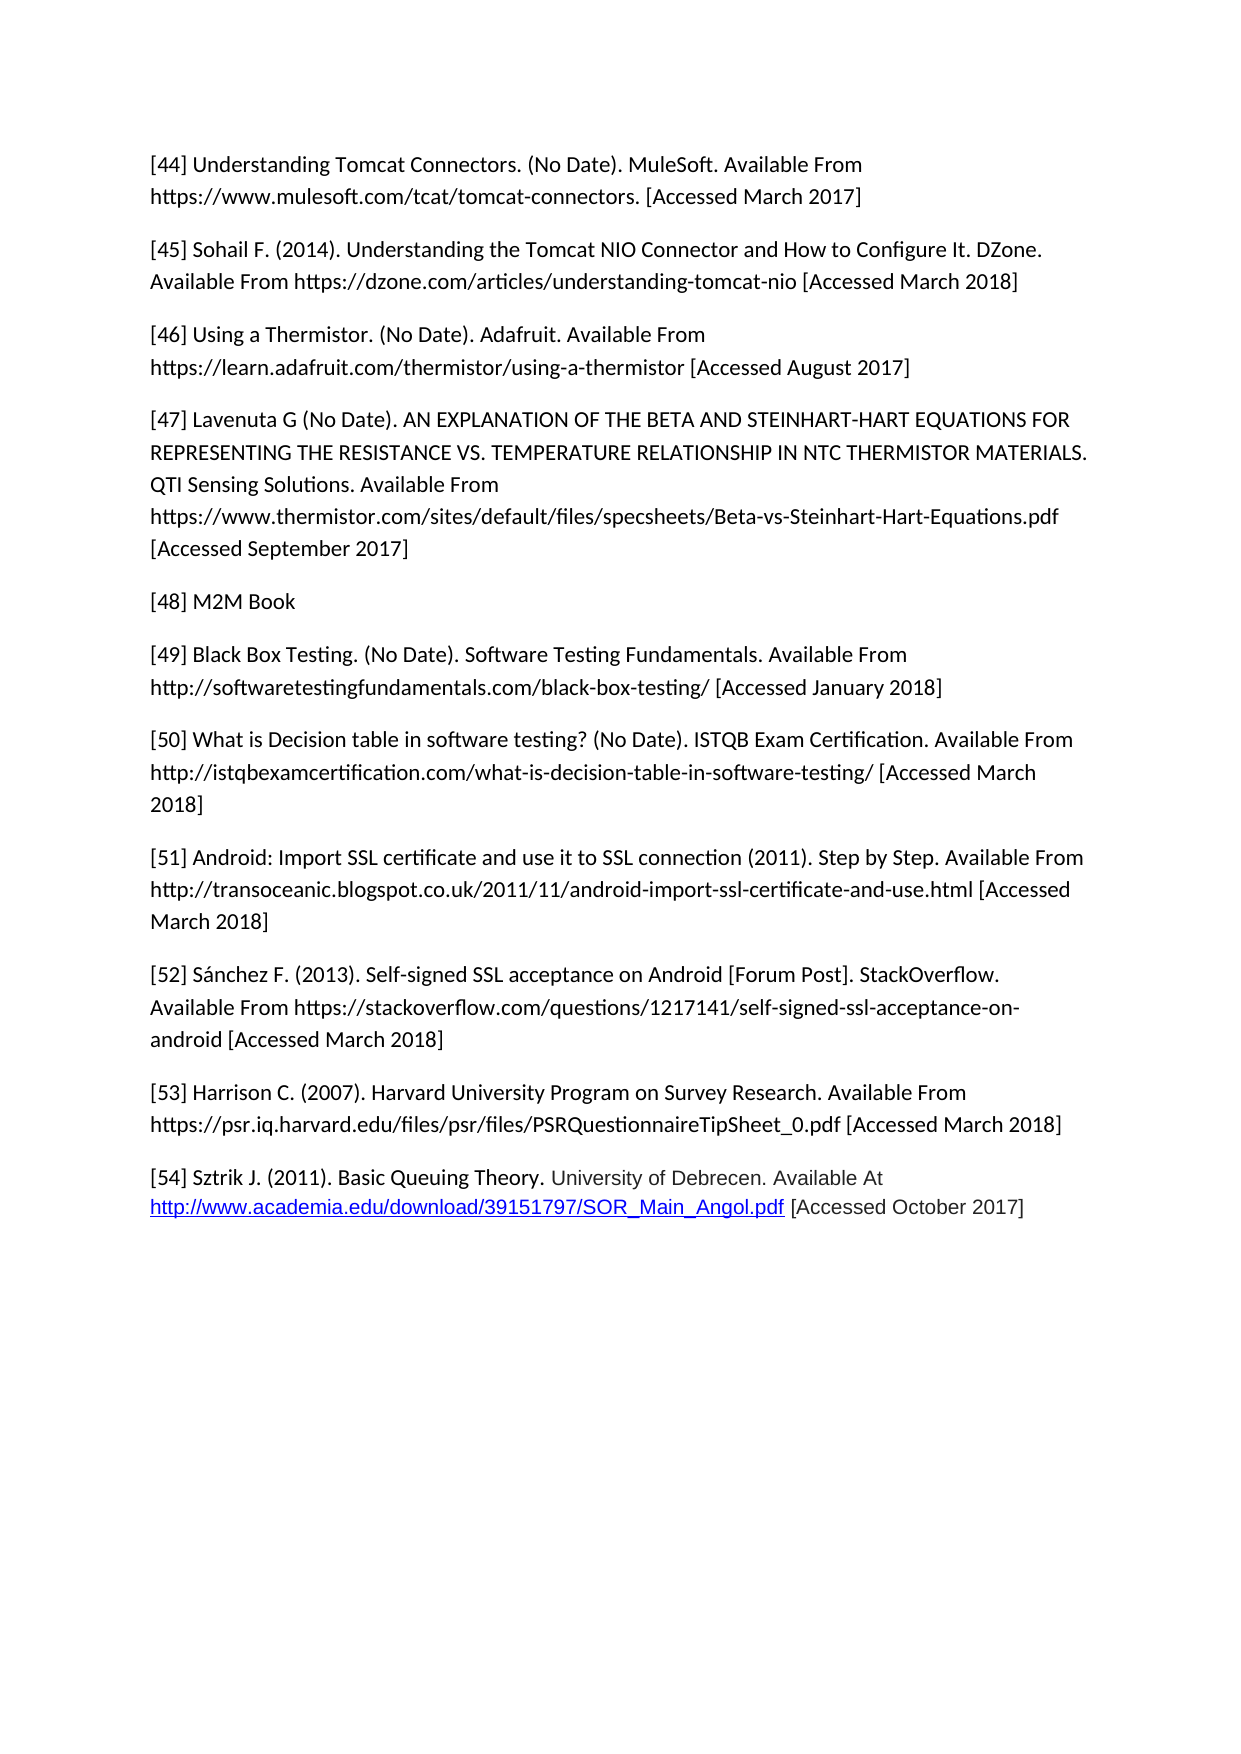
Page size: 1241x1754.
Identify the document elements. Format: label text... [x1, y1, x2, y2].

text [48] M2M Book [150, 587, 1090, 615]
text [49] Black Box Testing. (No Date). Software Testing Fundamentals. Available From http://softwaretestingfundamentals.com/black-box-testing/ [Accessed January 2018] [150, 640, 1090, 701]
text [45] Sohail F. (2014). Understanding the Tomcat NIO Connector and How to Configure It. DZone. Available From https://dzone.com/articles/understanding-tomcat-nio [Accessed March 2018] [150, 235, 1090, 295]
text [53] Harrison C. (2007). Harvard University Program on Survey Research. Available From https://psr.iq.harvard.edu/files/psr/files/PSRQuestionnaireTipSheet_0.pdf [Accessed March 2018] [150, 1078, 1090, 1138]
text [52] Sánchez F. (2013). Self-signed SSL acceptance on Android [Forum Post]. StackOverflow. Available From https://stackoverflow.com/questions/1217141/self-signed-ssl-acceptance-on-android [Accessed March 2018] [150, 960, 1090, 1053]
text [46] Using a Thermistor. (No Date). Adafruit. Available From https://learn.adafruit.com/thermistor/using-a-thermistor [Accessed August 2017] [150, 320, 1090, 381]
text [44] Understanding Tomcat Connectors. (No Date). MuleSoft. Available From https://www.mulesoft.com/tcat/tomcat-connectors. [Accessed March 2017] [150, 150, 1090, 210]
text [54] Sztrik J. (2011). Basic Queuing Theory. University of Debrecen. Available At http://www.academia.edu/download/39151797/SOR_Main_Angol.pdf [Accessed October 2017] [150, 1163, 1090, 1218]
text [47] Lavenuta G (No Date). AN EXPLANATION OF THE BETA AND STEINHART-HART EQUATIONS FOR REPRESENTING THE RESISTANCE VS. TEMPERATURE RELATIONSHIP IN NTC THERMISTOR MATERIALS. QTI Sensing Solutions. Available From https://www.thermistor.com/sites/default/files/specsheets/Beta-vs-Steinhart-Hart-Equations.pdf [Accessed September 2017] [150, 406, 1090, 562]
text [51] Android: Import SSL certificate and use it to SSL connection (2011). Step by Step. Available From http://transoceanic.blogspot.co.uk/2011/11/android-import-ssl-certificate-and-use.html [Accessed March 2018] [150, 843, 1090, 935]
text [50] What is Decision table in software testing? (No Date). ISTQB Exam Certification. Available From http://istqbexamcertification.com/what-is-decision-table-in-software-testing/ [Accessed March 2018] [150, 726, 1090, 818]
